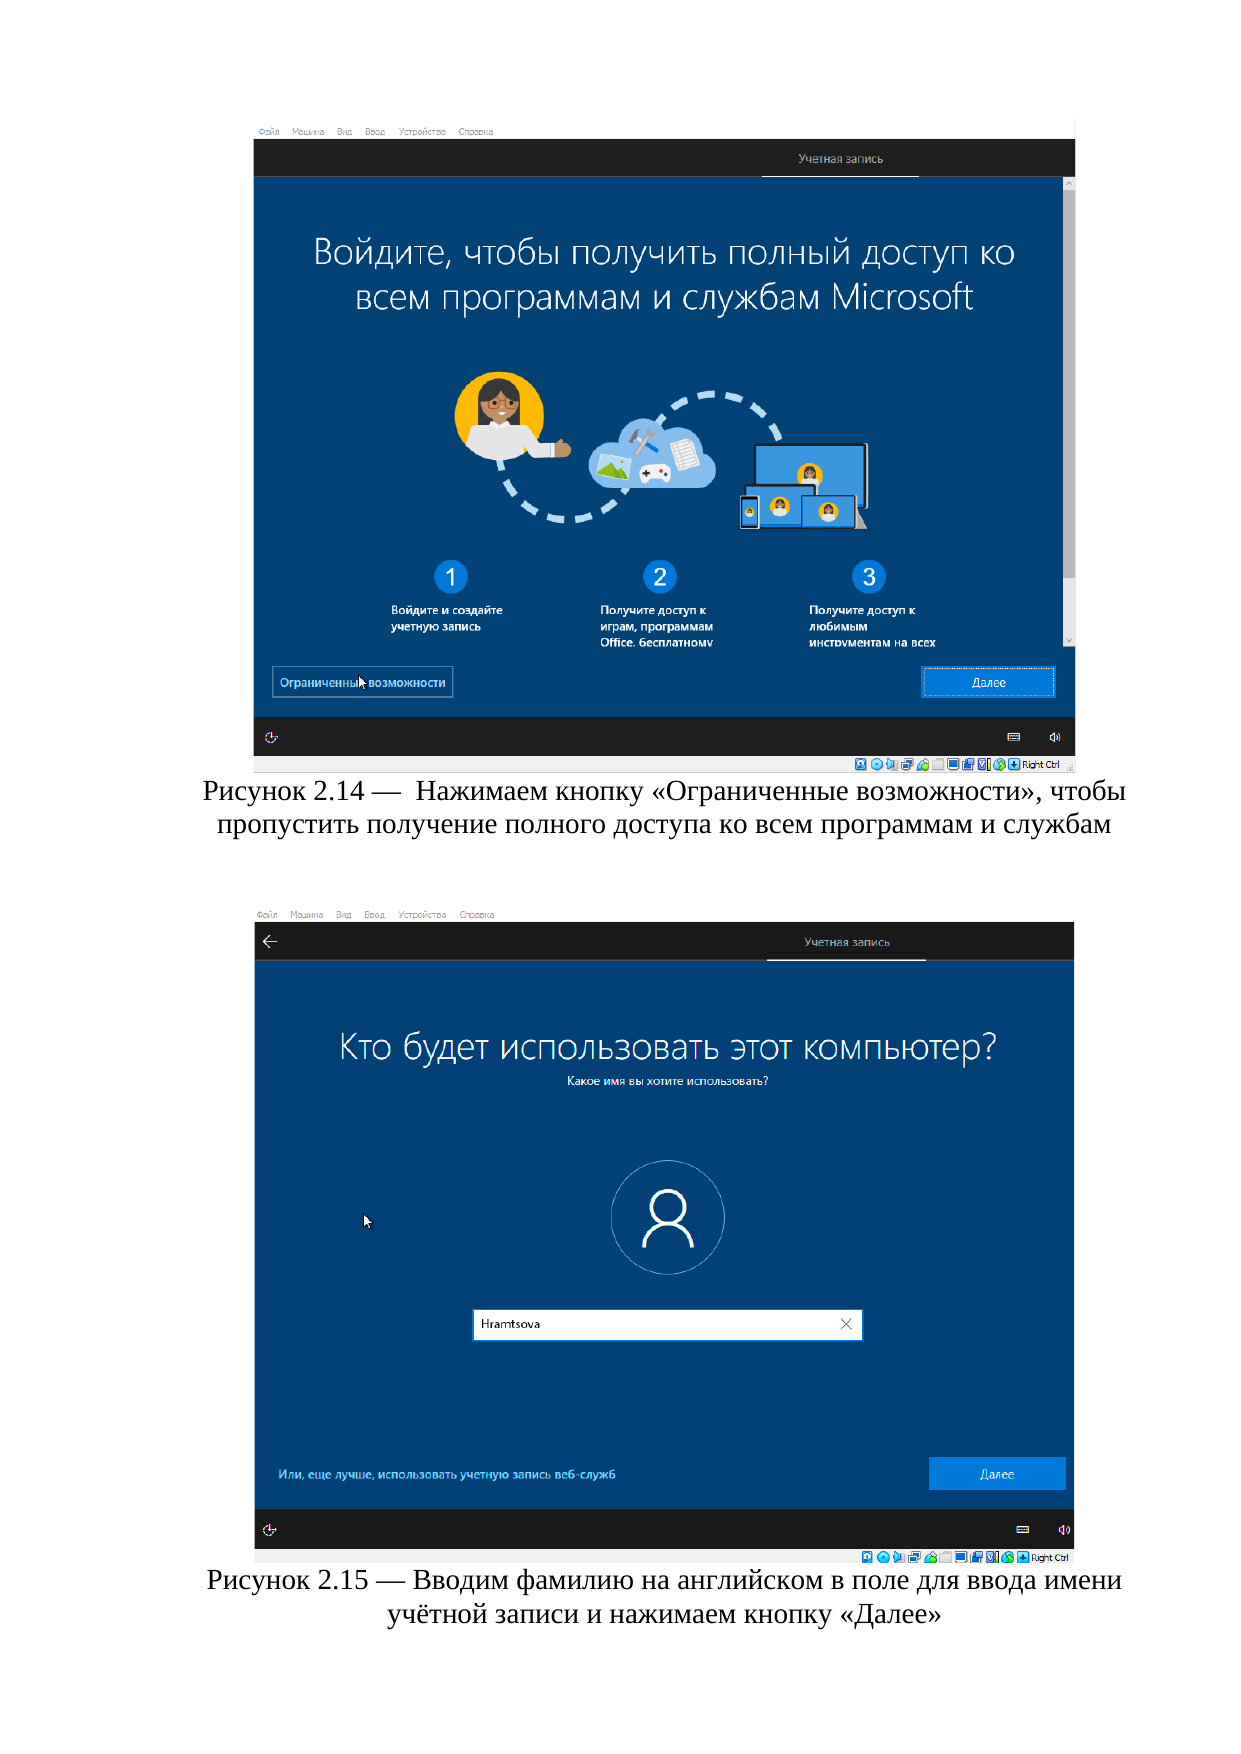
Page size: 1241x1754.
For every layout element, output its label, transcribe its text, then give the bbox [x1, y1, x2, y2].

picture [253, 118, 1076, 773]
text Рисунок 2.14 — Нажимаем кнопку «Ограниченные возможности», чтобы пропустить получение полного доступа ко всем программам и службам [177, 773, 1152, 840]
picture [254, 906, 1075, 1563]
text Рисунок 2.15 — Вводим фамилию на английском в поле для ввода имени учётной записи и нажимаем кнопку «Далее» [177, 1562, 1152, 1629]
